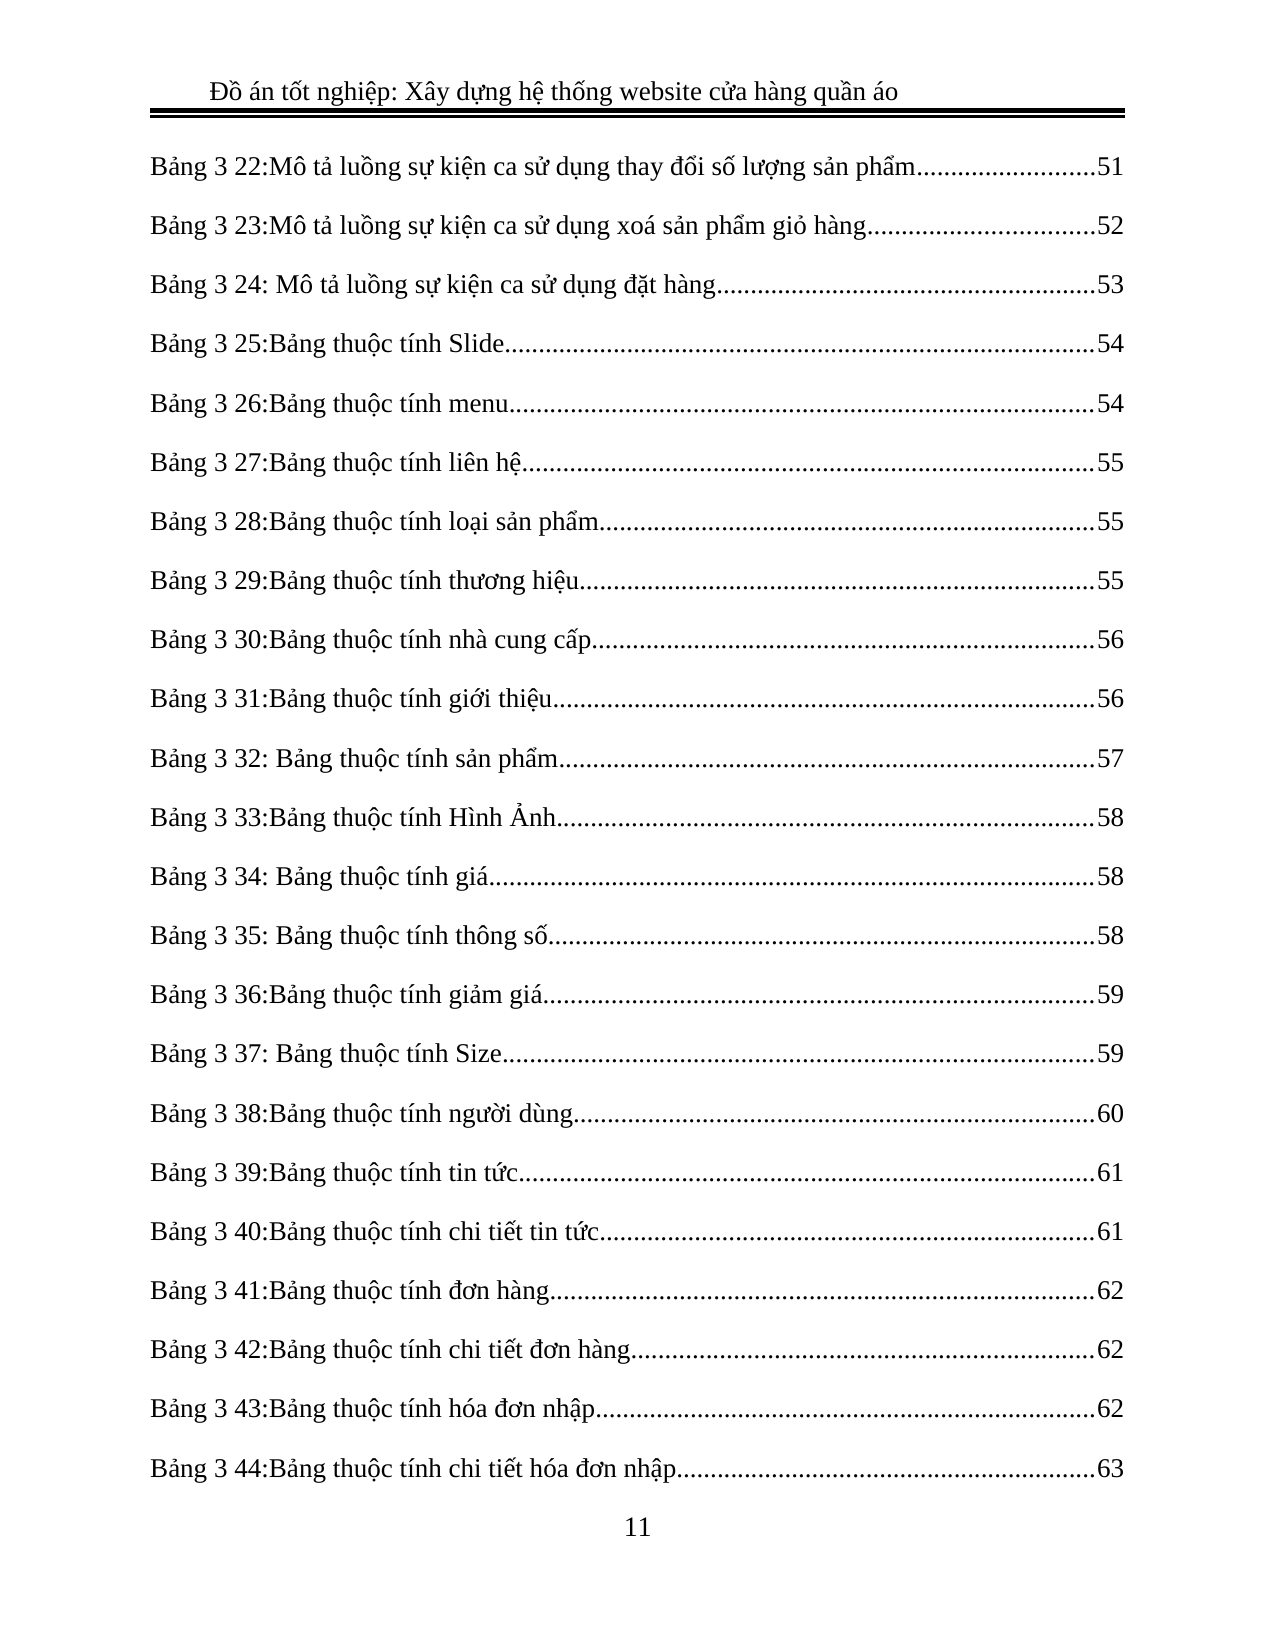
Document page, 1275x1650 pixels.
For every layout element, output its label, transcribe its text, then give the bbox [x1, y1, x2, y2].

list Bảng 3 29:Bảng thuộc tính thương hiệu 55 [150, 564, 1125, 595]
list Bảng 3 24: Mô tả luồng sự kiện ca sử dụng đặt hàng 53 [150, 268, 1125, 299]
list Bảng 3 28:Bảng thuộc tính loại sản phẩm 55 [150, 505, 1125, 536]
list Bảng 3 22:Mô tả luồng sự kiện ca sử dụng thay đổi số lượng sản phẩm 51 [150, 150, 1125, 181]
list Bảng 3 32: Bảng thuộc tính sản phẩm 57 [150, 742, 1125, 773]
list Bảng 3 23:Mô tả luồng sự kiện ca sử dụng xoá sản phẩm giỏ hàng 52 [150, 209, 1125, 240]
list Bảng 3 43:Bảng thuộc tính hóa đơn nhập 62 [150, 1392, 1125, 1424]
list Bảng 3 37: Bảng thuộc tính Size 59 [150, 1037, 1125, 1069]
list Bảng 3 36:Bảng thuộc tính giảm giá 59 [150, 978, 1125, 1009]
list Bảng 3 26:Bảng thuộc tính menu 54 [150, 387, 1125, 418]
list Bảng 3 38:Bảng thuộc tính người dùng 60 [150, 1097, 1125, 1128]
list Bảng 3 35: Bảng thuộc tính thông số 58 [150, 919, 1125, 950]
list Bảng 3 27:Bảng thuộc tính liên hệ 55 [150, 446, 1125, 477]
list Bảng 3 33:Bảng thuộc tính Hình Ảnh 58 [150, 801, 1125, 832]
list Bảng 3 31:Bảng thuộc tính giới thiệu 56 [150, 682, 1125, 714]
list Bảng 3 30:Bảng thuộc tính nhà cung cấp 56 [150, 623, 1125, 654]
list Bảng 3 25:Bảng thuộc tính Slide 54 [150, 327, 1125, 359]
list Bảng 3 42:Bảng thuộc tính chi tiết đơn hàng 62 [150, 1333, 1125, 1364]
list Bảng 3 41:Bảng thuộc tính đơn hàng 62 [150, 1274, 1125, 1305]
list Bảng 3 44:Bảng thuộc tính chi tiết hóa đơn nhập 63 [150, 1452, 1125, 1483]
list Bảng 3 34: Bảng thuộc tính giá 58 [150, 860, 1125, 891]
list Bảng 3 40:Bảng thuộc tính chi tiết tin tức 61 [150, 1215, 1125, 1246]
list Bảng 3 39:Bảng thuộc tính tin tức 61 [150, 1156, 1125, 1187]
